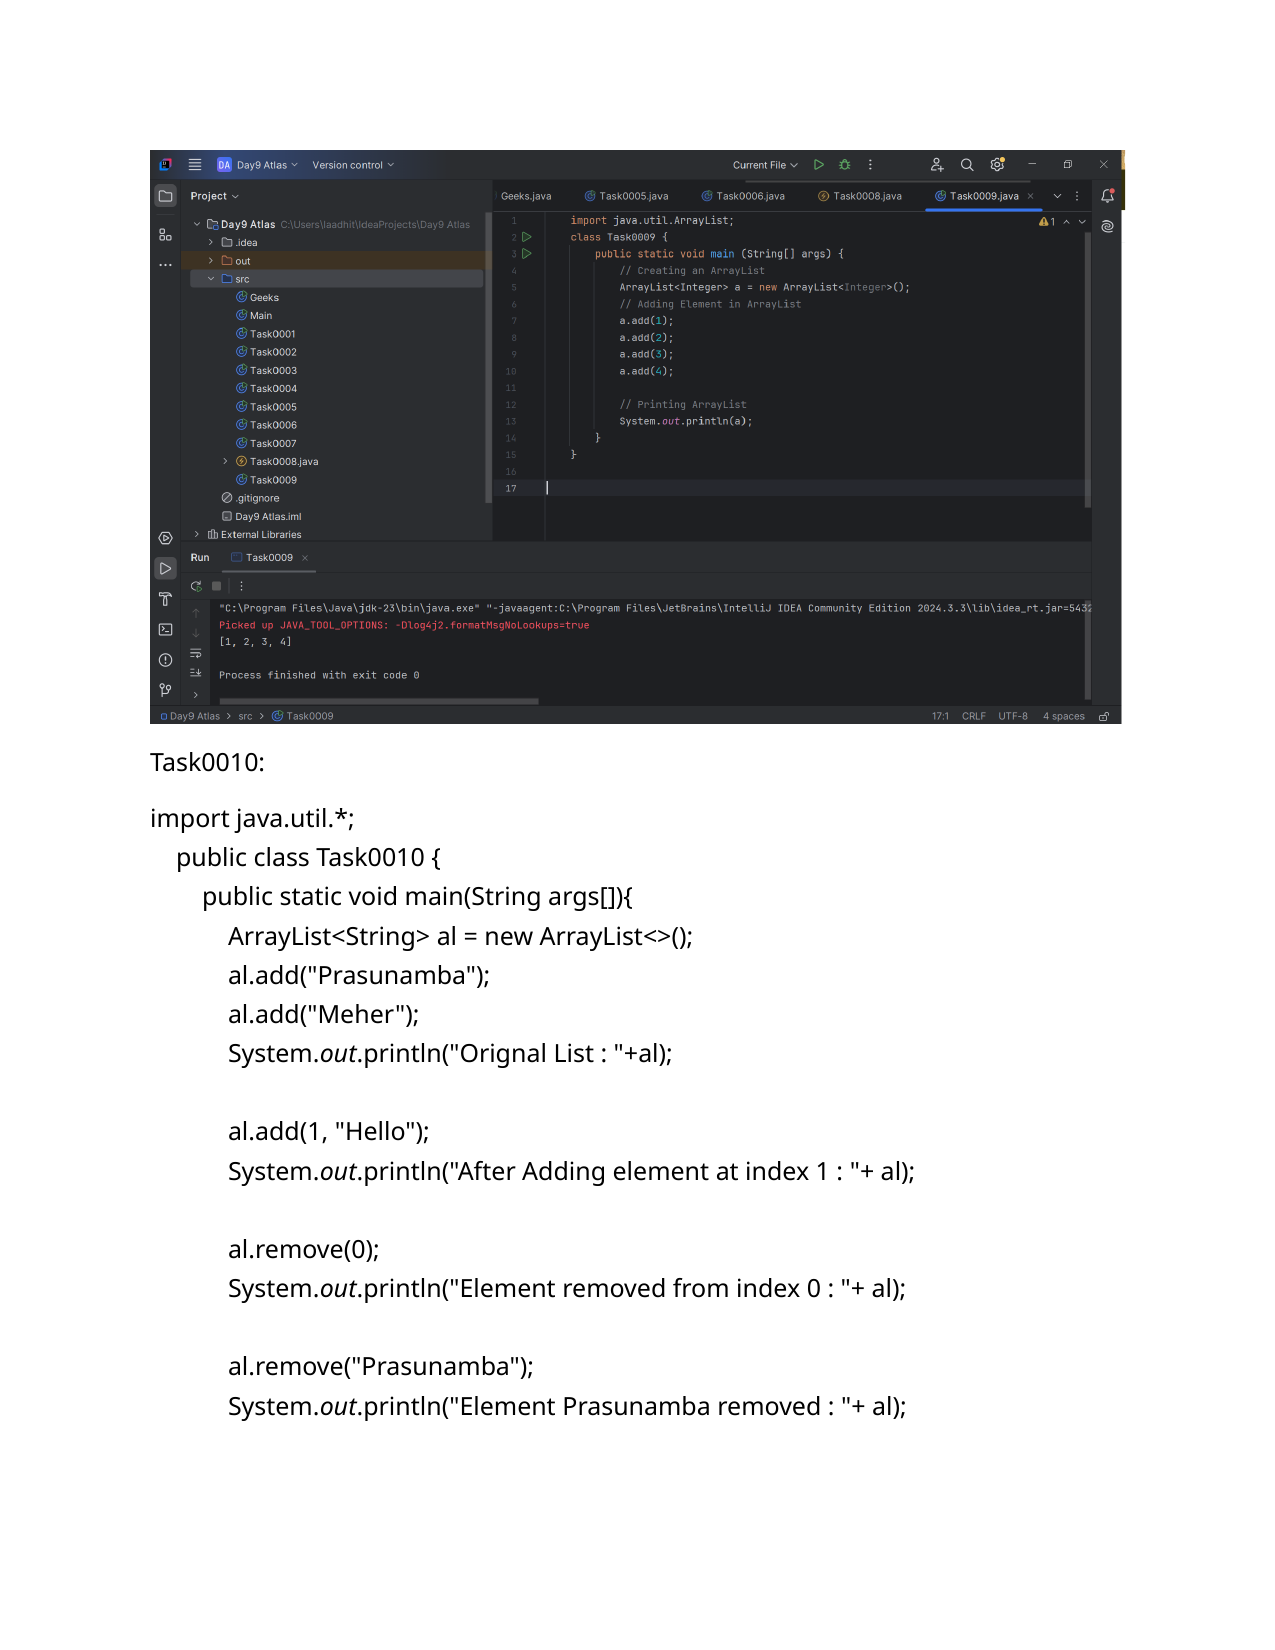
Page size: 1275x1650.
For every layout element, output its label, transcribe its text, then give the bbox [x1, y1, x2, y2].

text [150, 801, 1125, 1461]
picture [150, 150, 1125, 724]
text Task0010: [150, 745, 1125, 779]
